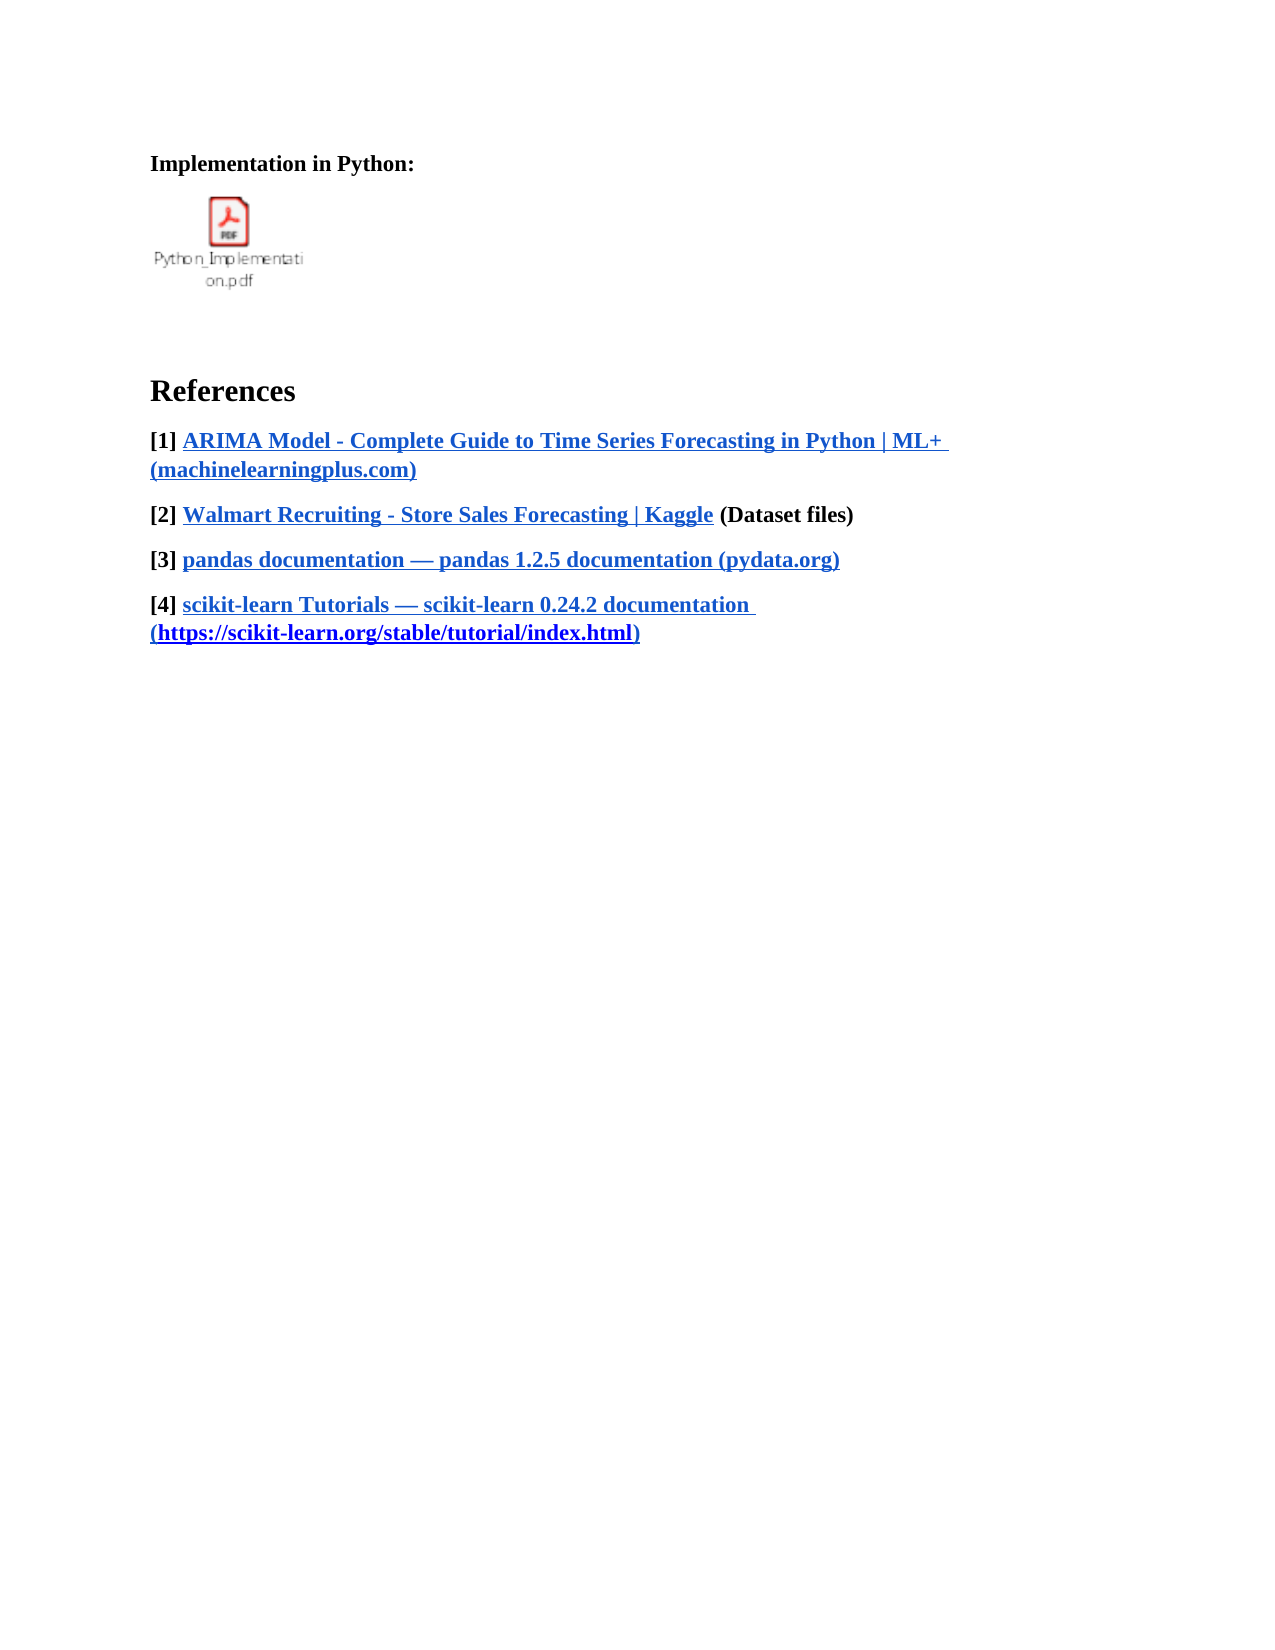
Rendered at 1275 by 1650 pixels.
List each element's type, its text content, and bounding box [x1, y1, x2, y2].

text [2] Walmart Recruiting - Store Sales Forecasting | Kaggle (Dataset files) [150, 501, 1125, 527]
text References [150, 372, 1125, 408]
text [1] ARIMA Model - Complete Guide to Time Series Forecasting in Python | ML+ (machinelearningplus.com) [150, 427, 1125, 482]
text [4] scikit-learn Tutorials — scikit-learn 0.24.2 documentation (https://scikit-learn.org/stable/tutorial/index.html) [150, 591, 1125, 646]
text Implementation in Python: [150, 150, 1125, 176]
text [3] pandas documentation — pandas 1.2.5 documentation (pydata.org) [150, 546, 1125, 572]
